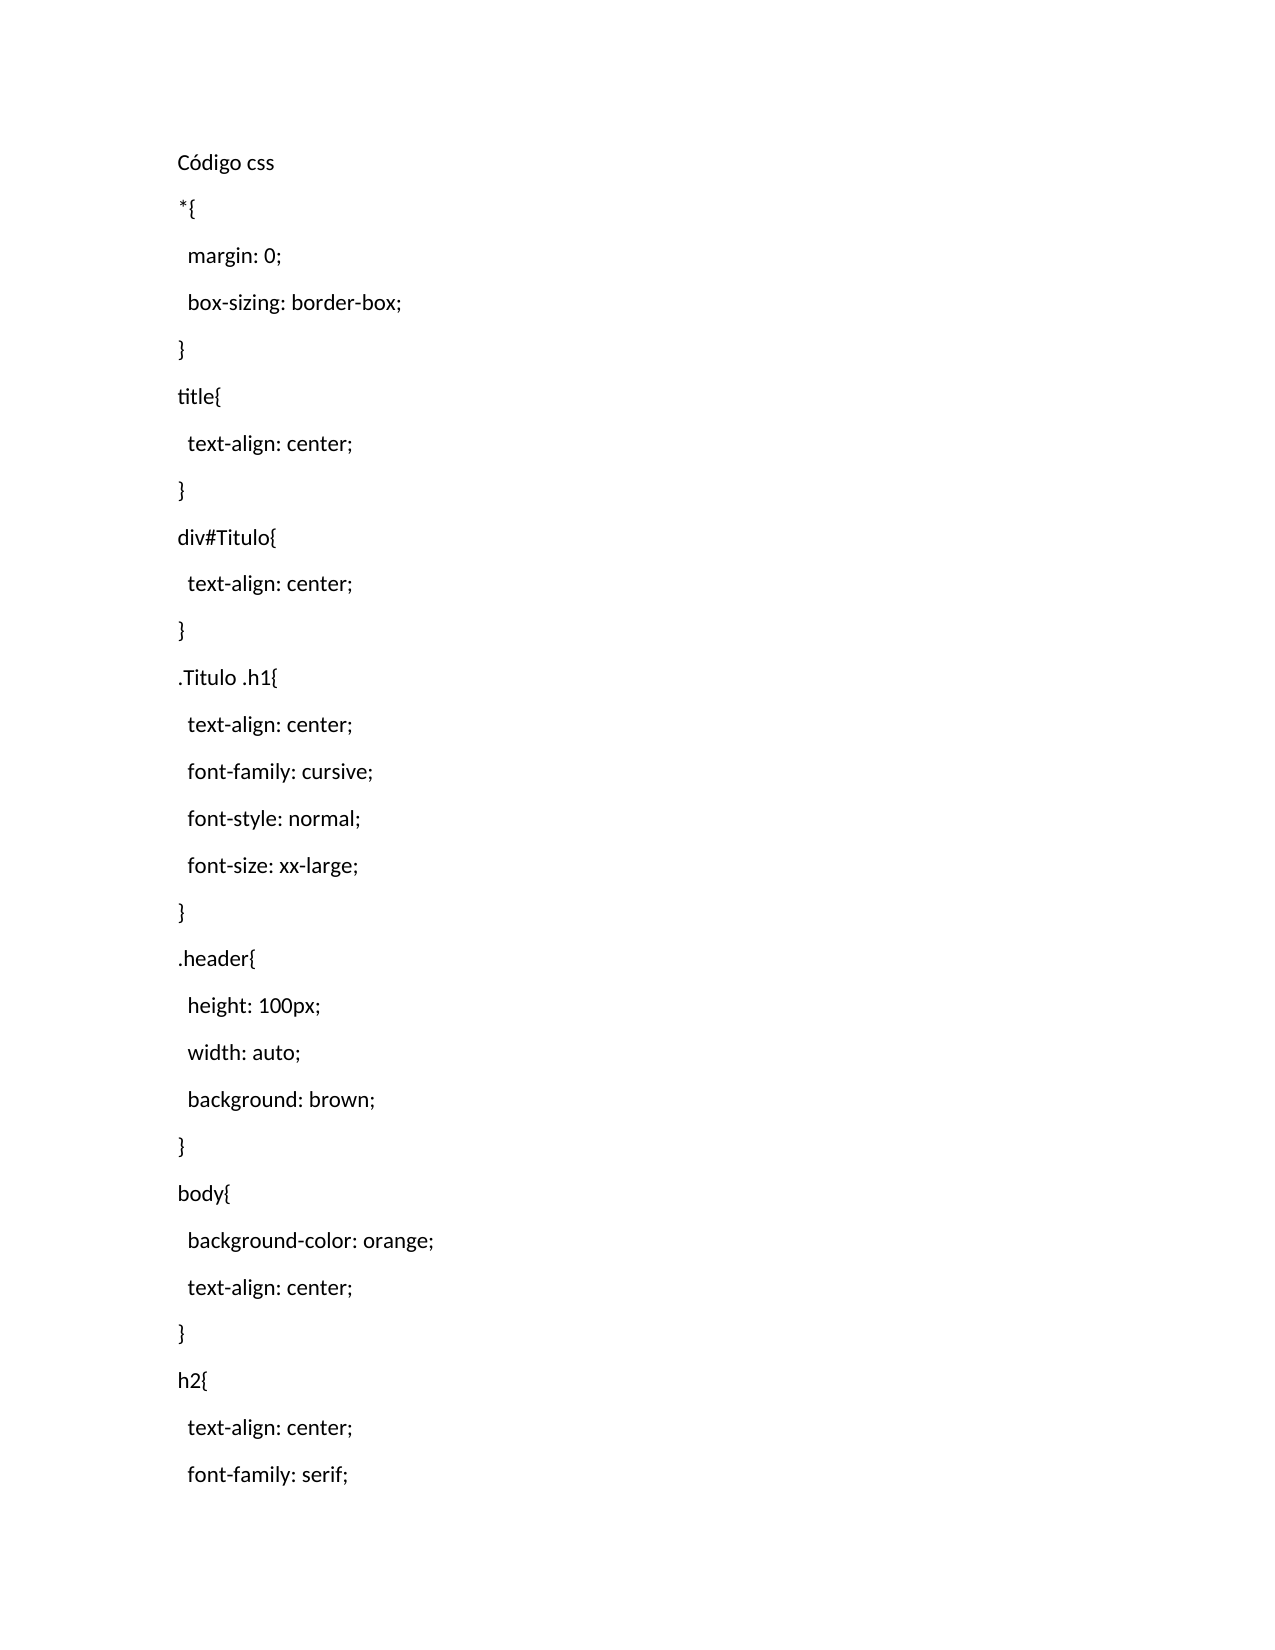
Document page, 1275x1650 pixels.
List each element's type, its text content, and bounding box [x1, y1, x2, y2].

text .Titulo .h1{ [177, 663, 1098, 691]
text text-align: center; [177, 569, 1098, 597]
text text-align: center; [177, 1273, 1098, 1301]
text } [177, 1319, 1098, 1347]
text .header{ [177, 944, 1098, 972]
text title{ [177, 382, 1098, 410]
text h2{ [177, 1366, 1098, 1394]
text height: 100px; [177, 991, 1098, 1019]
text text-align: center; [177, 1413, 1098, 1441]
text Código css [177, 148, 1098, 176]
text } [177, 616, 1098, 644]
text } [177, 898, 1098, 926]
text *{ [177, 194, 1098, 222]
text font-family: serif; [177, 1460, 1098, 1488]
text box-sizing: border-box; [177, 288, 1098, 316]
text background: brown; [177, 1085, 1098, 1113]
text margin: 0; [177, 241, 1098, 269]
text font-style: normal; [177, 804, 1098, 832]
text text-align: center; [177, 429, 1098, 457]
text background-color: orange; [177, 1226, 1098, 1254]
text text-align: center; [177, 710, 1098, 738]
text font-family: cursive; [177, 757, 1098, 785]
text } [177, 1132, 1098, 1160]
text body{ [177, 1179, 1098, 1207]
text width: auto; [177, 1038, 1098, 1066]
text div#Titulo{ [177, 523, 1098, 551]
text font-size: xx-large; [177, 851, 1098, 879]
text } [177, 335, 1098, 363]
text } [177, 476, 1098, 504]
